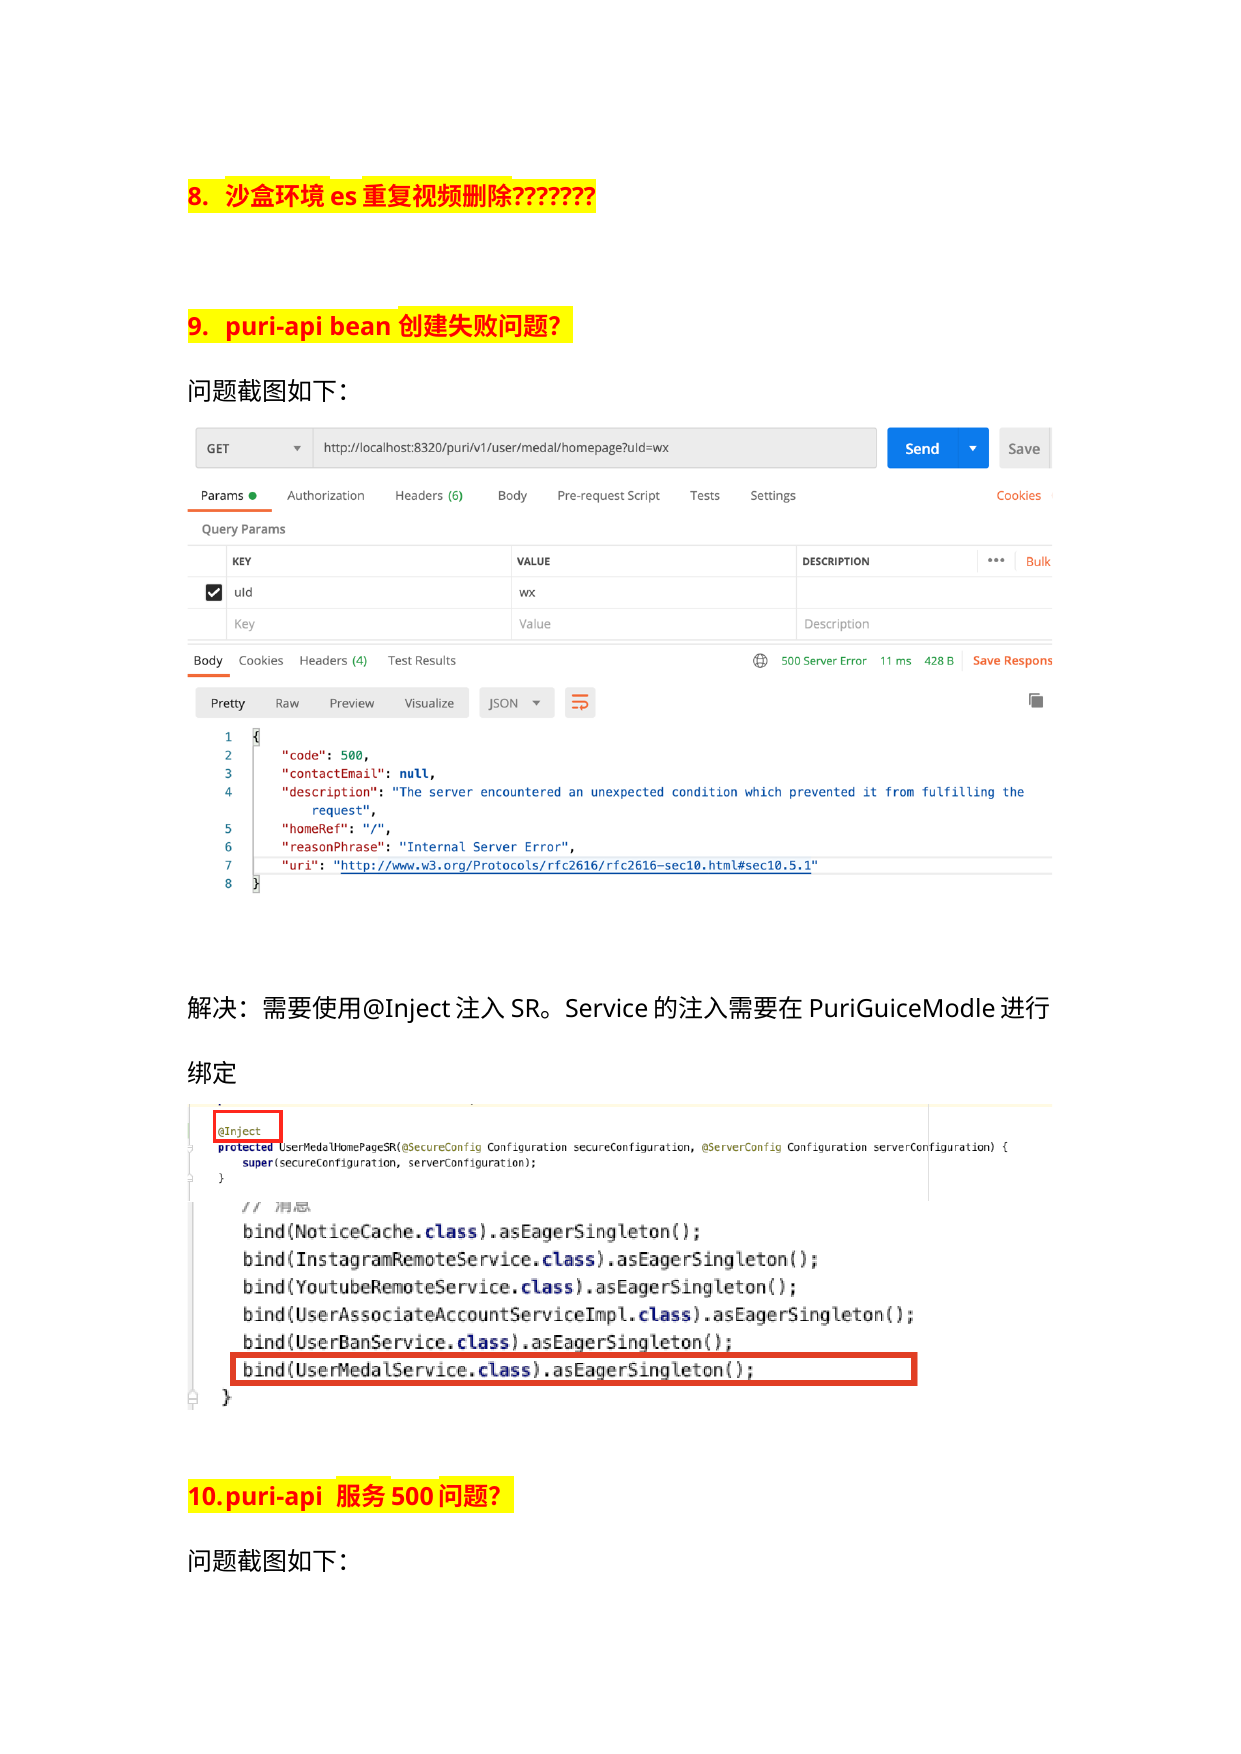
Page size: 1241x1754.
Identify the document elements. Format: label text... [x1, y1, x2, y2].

subtitle puri-api 服务500问题？ [187, 1462, 1053, 1527]
picture [187, 422, 1053, 956]
text 问题截图如下： [187, 1527, 1053, 1592]
text 解决：需要使用@Inject注入SR。Service的注入需要在PuriGuiceModle进行绑定 [187, 974, 1053, 1104]
picture [187, 1202, 1053, 1410]
picture [187, 1104, 1053, 1201]
text 问题截图如下： [187, 357, 1053, 422]
subtitle puri-api bean 创建失败问题？ [187, 292, 1053, 357]
subtitle 沙盒环境es重复视频删除??????? [187, 162, 1053, 227]
